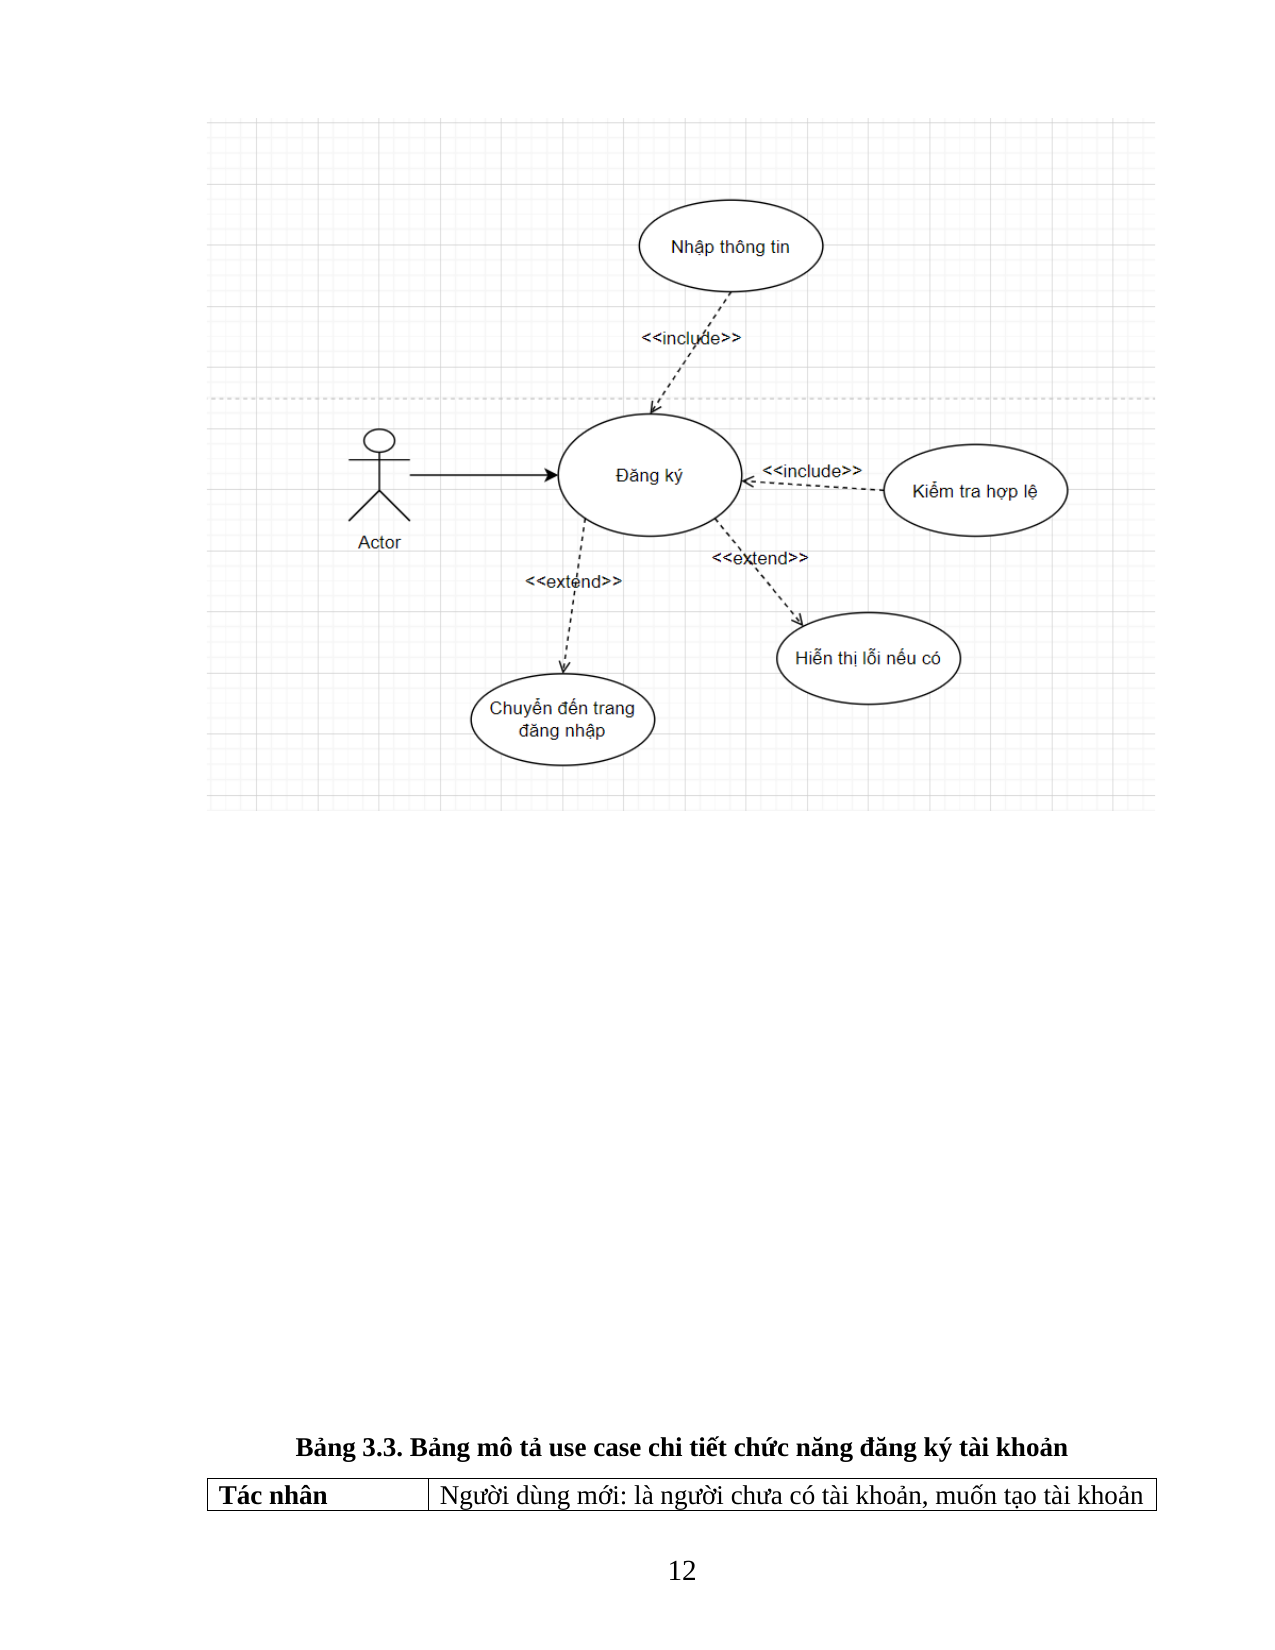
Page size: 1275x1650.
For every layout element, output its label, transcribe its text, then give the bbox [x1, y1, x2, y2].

text Bảng 3.3. Bảng mô tả use case chi tiết chức năng đăng ký tài khoản [207, 1431, 1157, 1462]
table_header Tác nhân [208, 1479, 428, 1510]
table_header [429, 1479, 1156, 1510]
picture [206, 118, 1156, 811]
